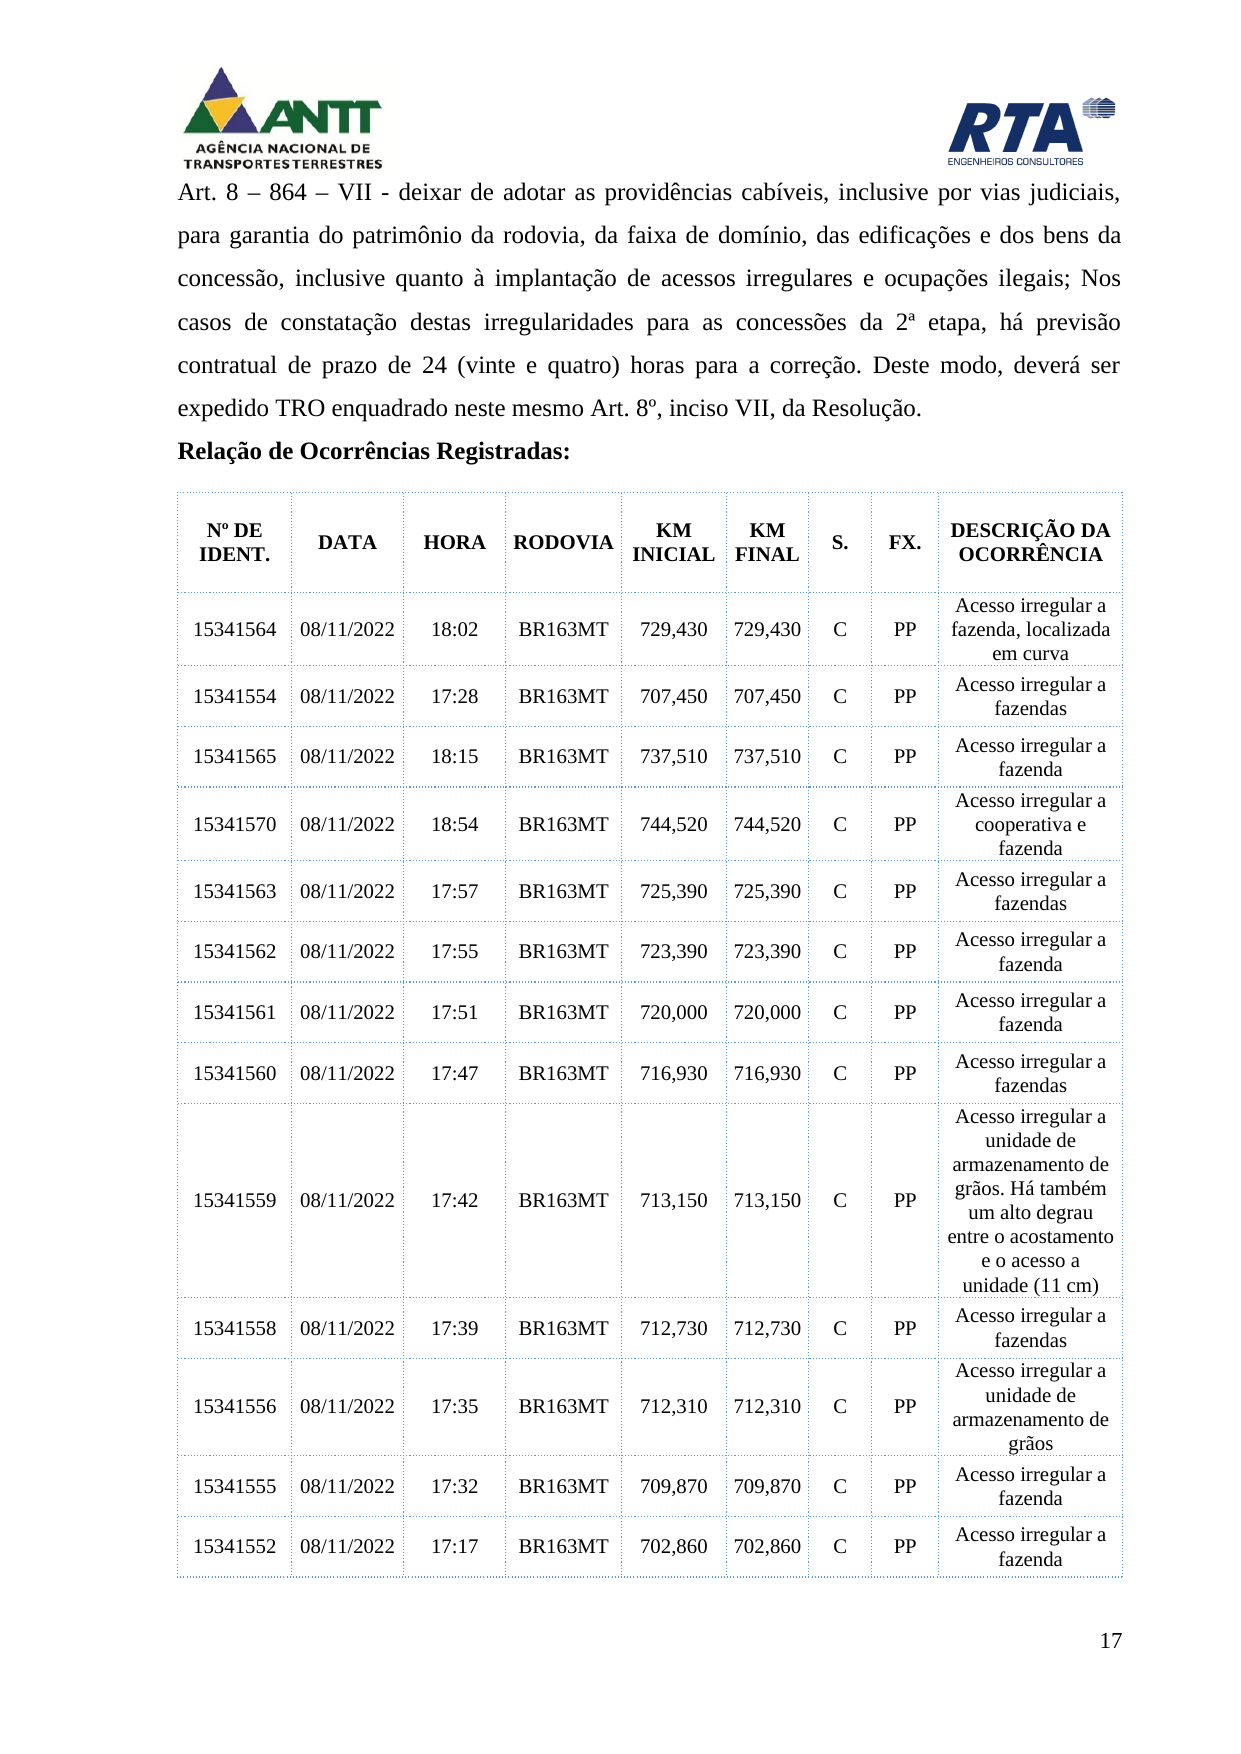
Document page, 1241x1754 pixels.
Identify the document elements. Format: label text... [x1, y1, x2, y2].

table_cell PP [872, 1042, 938, 1103]
table_cell 723,390 [726, 921, 808, 981]
table_cell 08/11/2022 [291, 1358, 403, 1455]
table_cell 18:02 [403, 592, 506, 665]
table_cell 15341570 [178, 786, 291, 860]
table_cell PP [872, 1455, 938, 1516]
table_cell 737,510 [726, 726, 808, 786]
table_cell PP [872, 860, 938, 921]
table_cell PP [872, 592, 938, 665]
table_cell Acesso irregular a fazenda, localizada em curva [939, 592, 1123, 665]
picture [932, 86, 1123, 176]
table_cell C [808, 786, 872, 860]
table_cell 17:39 [403, 1297, 506, 1357]
table_cell C [808, 860, 872, 921]
table_cell 744,520 [621, 786, 726, 860]
table_cell Acesso irregular a cooperativa e fazenda [939, 786, 1123, 860]
table_cell BR163MT [506, 921, 621, 981]
table_cell BR163MT [506, 1358, 621, 1455]
table_cell Acesso irregular a fazendas [939, 860, 1123, 921]
table_cell 729,430 [621, 592, 726, 665]
table_cell 15341556 [178, 1358, 291, 1455]
table_header DESCRIÇÃO DA OCORRÊNCIA [939, 492, 1123, 592]
table_cell 15341562 [178, 921, 291, 981]
table_cell Acesso irregular a fazenda [939, 1516, 1123, 1576]
table_cell Acesso irregular a fazendas [939, 1042, 1123, 1103]
table_cell 716,930 [726, 1042, 808, 1103]
table_cell Acesso irregular a unidade de armazenamento de grãos [939, 1358, 1123, 1455]
table_cell 08/11/2022 [291, 1516, 403, 1576]
table_cell 15341555 [178, 1455, 291, 1516]
table_cell 709,870 [621, 1455, 726, 1516]
table_cell 15341552 [178, 1516, 291, 1576]
table_cell C [808, 592, 872, 665]
table_cell 712,730 [621, 1297, 726, 1357]
table_cell 17:35 [403, 1358, 506, 1455]
table_cell 712,730 [726, 1297, 808, 1357]
table_cell PP [872, 921, 938, 981]
table_cell 08/11/2022 [291, 592, 403, 665]
table_header KM INICIAL [621, 492, 726, 592]
table_cell 08/11/2022 [291, 786, 403, 860]
table_cell PP [872, 786, 938, 860]
table_cell BR163MT [506, 1297, 621, 1357]
table_cell C [808, 1455, 872, 1516]
table_cell 18:54 [403, 786, 506, 860]
table_cell 15341554 [178, 665, 291, 726]
table_cell 17:28 [403, 665, 506, 726]
table_cell 17:47 [403, 1042, 506, 1103]
table_cell BR163MT [506, 592, 621, 665]
table_cell 702,860 [726, 1516, 808, 1576]
table_cell C [808, 1516, 872, 1576]
table_cell 702,860 [621, 1516, 726, 1576]
table_cell PP [872, 665, 938, 726]
table_cell 08/11/2022 [291, 1103, 403, 1297]
table_header HORA [403, 492, 506, 592]
table_cell 716,930 [621, 1042, 726, 1103]
table_header KM FINAL [726, 492, 808, 592]
table_cell 17:17 [403, 1516, 506, 1576]
picture [177, 66, 402, 177]
table_cell BR163MT [506, 1103, 621, 1297]
table_cell 17:51 [403, 981, 506, 1042]
table_cell 08/11/2022 [291, 860, 403, 921]
table_cell Acesso irregular a fazenda [939, 726, 1123, 786]
table_cell Acesso irregular a fazenda [939, 921, 1123, 981]
table_cell C [808, 981, 872, 1042]
table_cell 15341559 [178, 1103, 291, 1297]
table_cell C [808, 1358, 872, 1455]
table_cell 08/11/2022 [291, 665, 403, 726]
table_cell PP [872, 981, 938, 1042]
table_cell 707,450 [621, 665, 726, 726]
table_cell PP [872, 726, 938, 786]
table_cell 17:55 [403, 921, 506, 981]
table_cell 17:32 [403, 1455, 506, 1516]
table_cell BR163MT [506, 726, 621, 786]
table_header S. [808, 492, 872, 592]
table_cell 737,510 [621, 726, 726, 786]
table_cell 713,150 [621, 1103, 726, 1297]
table_cell 15341561 [178, 981, 291, 1042]
table_cell C [808, 1103, 872, 1297]
table_cell PP [872, 1358, 938, 1455]
table_cell BR163MT [506, 1516, 621, 1576]
text Art. 8 – 864 – VII - deixar de adotar as providências cabíveis, inclusive por vias judiciais, para garantia do patrimônio da rodovia, da faixa de domínio, das edificações e dos bens da concessão, inclusive quanto à implantação de acessos irregulares e ocupações ilegais; Nos casos de constatação destas irregularidades para as concessões da 2ª etapa, há previsão contratual de prazo de 24 (vinte e quatro) horas para a correção. Deste modo, deverá ser expedido TRO enquadrado neste mesmo Art. 8º, inciso VII, da Resolução. [177, 177, 1122, 422]
table_cell BR163MT [506, 1455, 621, 1516]
table_cell PP [872, 1516, 938, 1576]
table_cell BR163MT [506, 665, 621, 726]
table_cell 707,450 [726, 665, 808, 726]
table_header FX. [872, 492, 938, 592]
table_cell C [808, 1042, 872, 1103]
table_cell 15341560 [178, 1042, 291, 1103]
table_header Nº DE IDENT. [178, 492, 291, 592]
table_cell 725,390 [621, 860, 726, 921]
text Relação de Ocorrências Registradas: [177, 436, 1122, 465]
table_cell 15341564 [178, 592, 291, 665]
table_cell 723,390 [621, 921, 726, 981]
table_cell 08/11/2022 [291, 981, 403, 1042]
table_cell PP [872, 1103, 938, 1297]
table_cell BR163MT [506, 981, 621, 1042]
table_cell Acesso irregular a fazendas [939, 1297, 1123, 1357]
table_cell 15341563 [178, 860, 291, 921]
table_cell 713,150 [726, 1103, 808, 1297]
table_cell 712,310 [621, 1358, 726, 1455]
table_cell 17:42 [403, 1103, 506, 1297]
table_cell Acesso irregular a unidade de armazenamento de grãos. Há também um alto degrau entre o acostamento e o acesso a unidade (11 cm) [939, 1103, 1123, 1297]
table_cell 08/11/2022 [291, 726, 403, 786]
table_cell 720,000 [621, 981, 726, 1042]
table_cell BR163MT [506, 860, 621, 921]
table_cell C [808, 665, 872, 726]
table_cell 17:57 [403, 860, 506, 921]
table_cell 08/11/2022 [291, 1455, 403, 1516]
table_cell 725,390 [726, 860, 808, 921]
table_cell 729,430 [726, 592, 808, 665]
table_cell C [808, 1297, 872, 1357]
table_cell 18:15 [403, 726, 506, 786]
table_cell C [808, 921, 872, 981]
table_cell 08/11/2022 [291, 1297, 403, 1357]
table_header RODOVIA [506, 492, 621, 592]
table_cell 712,310 [726, 1358, 808, 1455]
table_cell Acesso irregular a fazendas [939, 665, 1123, 726]
table_cell Acesso irregular a fazenda [939, 1455, 1123, 1516]
table_cell C [808, 726, 872, 786]
table_cell 15341565 [178, 726, 291, 786]
table_cell PP [872, 1297, 938, 1357]
table_cell BR163MT [506, 786, 621, 860]
table_header DATA [291, 492, 403, 592]
table_cell 720,000 [726, 981, 808, 1042]
table_cell Acesso irregular a fazenda [939, 981, 1123, 1042]
table_cell 709,870 [726, 1455, 808, 1516]
table_cell 08/11/2022 [291, 1042, 403, 1103]
table_cell 15341558 [178, 1297, 291, 1357]
table_cell 08/11/2022 [291, 921, 403, 981]
table_cell 744,520 [726, 786, 808, 860]
table_cell BR163MT [506, 1042, 621, 1103]
